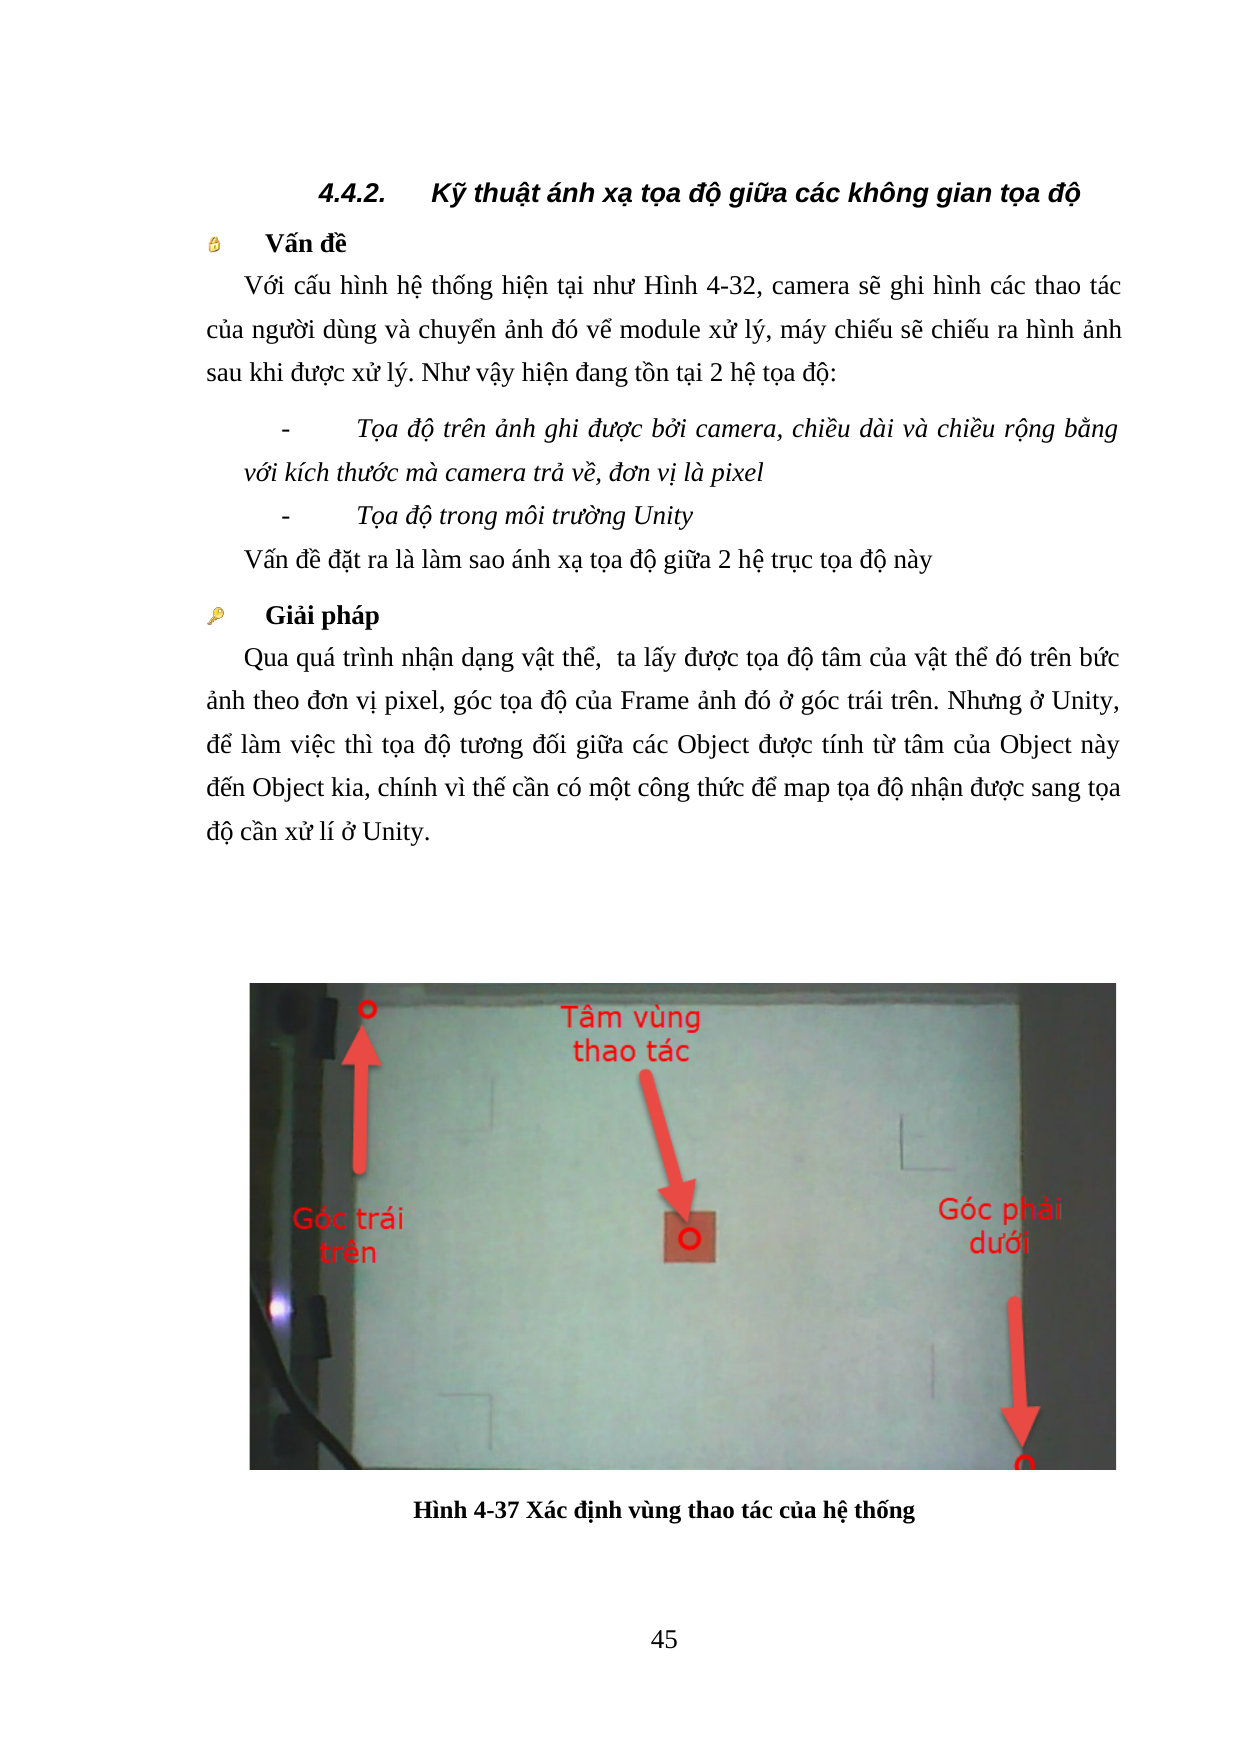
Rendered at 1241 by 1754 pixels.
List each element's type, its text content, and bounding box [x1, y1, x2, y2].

picture [207, 235, 221, 253]
picture [249, 983, 1117, 1470]
text Vấn đề đặt ra là làm sao ánh xạ tọa độ giữa 2 hệ trục tọa độ này [206, 543, 1122, 574]
text Qua quá trình nhận dạng vật thể, ta lấy được tọa độ tâm của vật thể đó trên bức ảnh theo đơn vị pixel, góc tọa độ của Frame ảnh đó ở góc trái trên. Nhưng ở Unity, để làm việc thì tọa độ tương đối giữa các Object được tính từ tâm của Object này đến Object kia, chính vì thế cần có một công thức để map tọa độ nhận được sang tọa độ cần xử lí ở Unity. [206, 641, 1122, 846]
text Vấn đề [206, 227, 1122, 258]
subtitle Tọa độ trên ảnh ghi được bởi camera, chiều dài và chiều rộng bằng với kích thước mà camera trả về, đơn vị là pixel [244, 412, 1122, 487]
subtitle Tọa độ trong môi trường Unity [244, 499, 1122, 531]
picture [207, 607, 224, 625]
text Giải pháp [206, 599, 1122, 630]
subtitle Kỹ thuật ánh xạ tọa độ giữa các không gian tọa độ [281, 177, 1122, 208]
